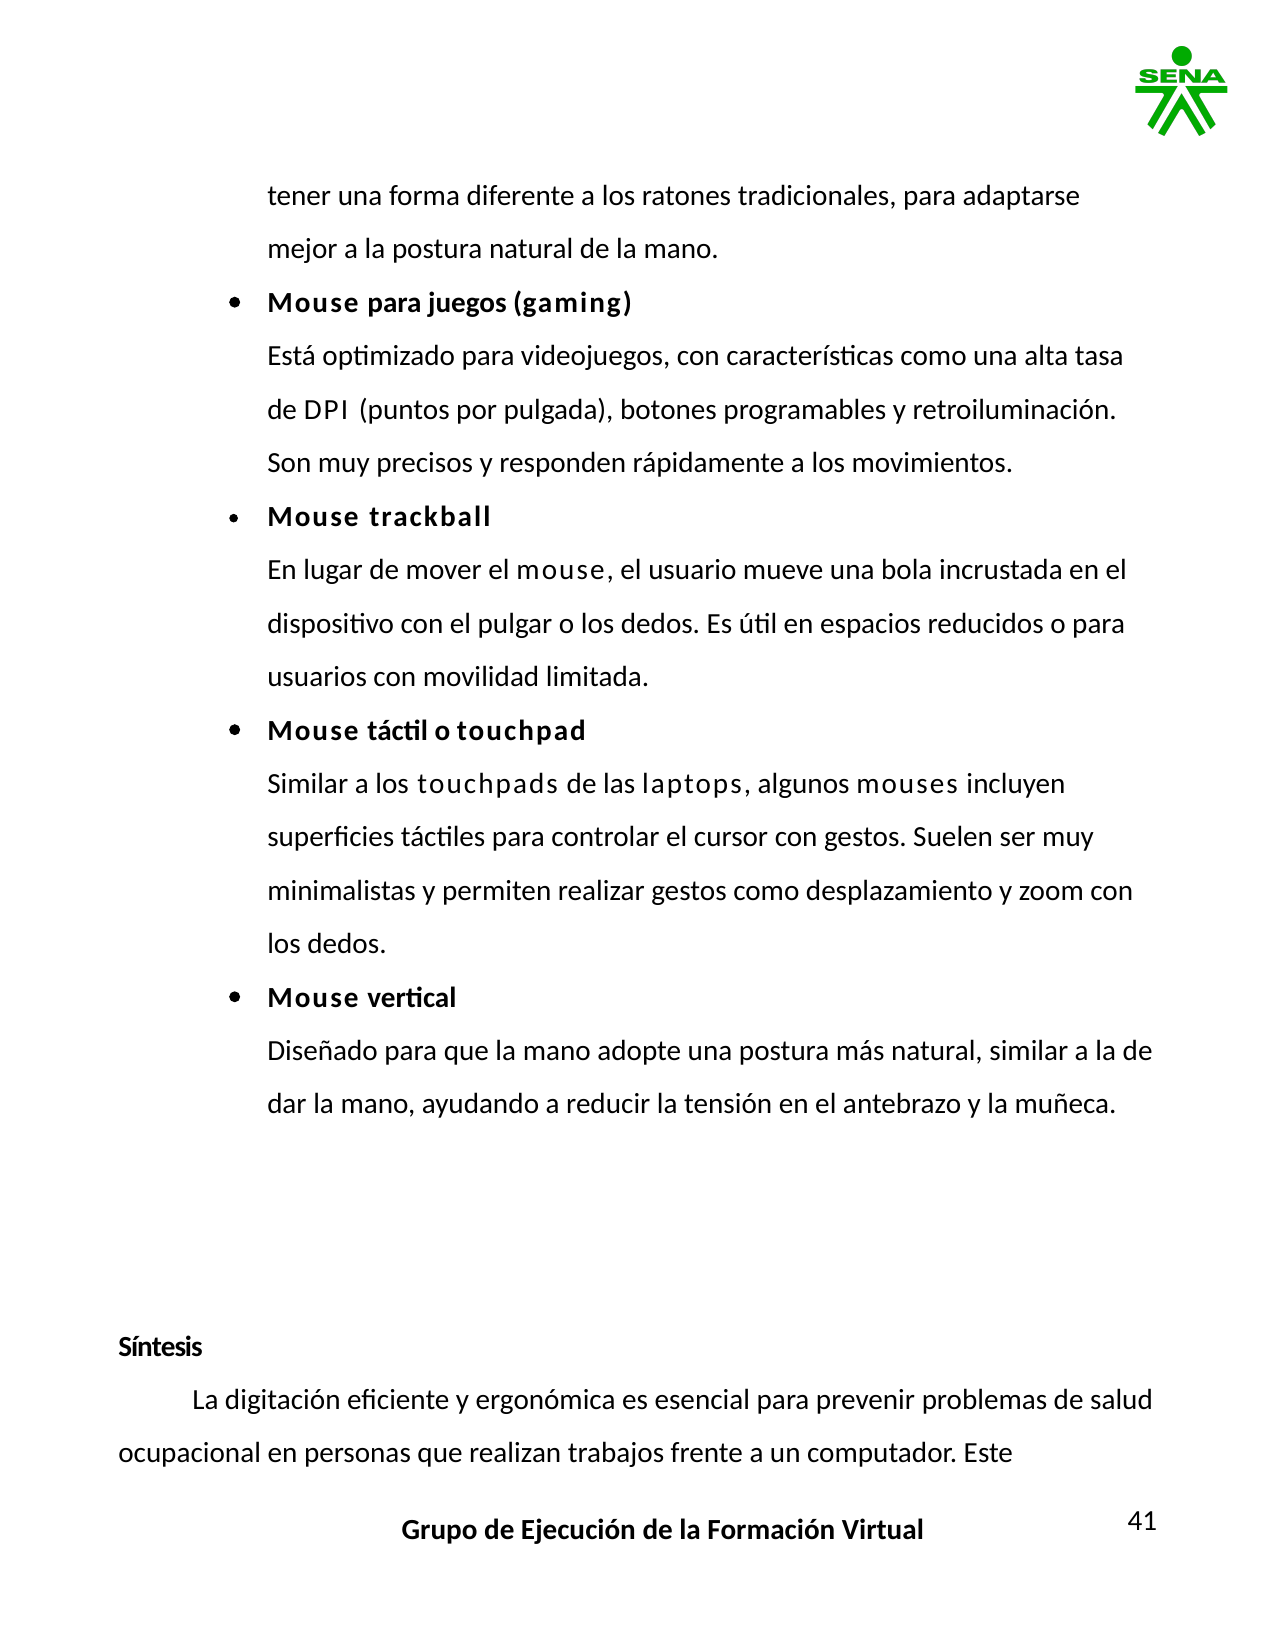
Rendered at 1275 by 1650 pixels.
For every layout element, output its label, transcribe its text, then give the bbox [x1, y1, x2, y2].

list Similar a los touchpads de las laptops, algunos mouses incluyen superficies táctiles para controlar el cursor con gestos. Suelen ser muy minimalistas y permiten realizar gestos como desplazamiento y zoom con los dedos. [267, 765, 1157, 961]
list Mouse vertical [229, 979, 1157, 1014]
list Diseñado para que la mano adopte una postura más natural, similar a la de dar la mano, ayudando a reducir la tensión en el antebrazo y la muñeca. [267, 1032, 1157, 1121]
subtitle Síntesis [118, 1328, 1157, 1364]
list Mouse para juegos (gaming) [229, 284, 1157, 320]
picture [1135, 46, 1228, 136]
list Está optimizado para videojuegos, con características como una alta tasa de DPI (puntos por pulgada), botones programables y retroiluminación. Son muy precisos y responden rápidamente a los movimientos. [267, 337, 1157, 480]
list Mouse trackball [229, 498, 1157, 533]
list Mouse táctil o touchpad [229, 712, 1157, 747]
list En lugar de mover el mouse, el usuario mueve una bola incrustada en el dispositivo con el pulgar o los dedos. Es útil en espacios reducidos o para usuarios con movilidad limitada. [267, 551, 1157, 694]
